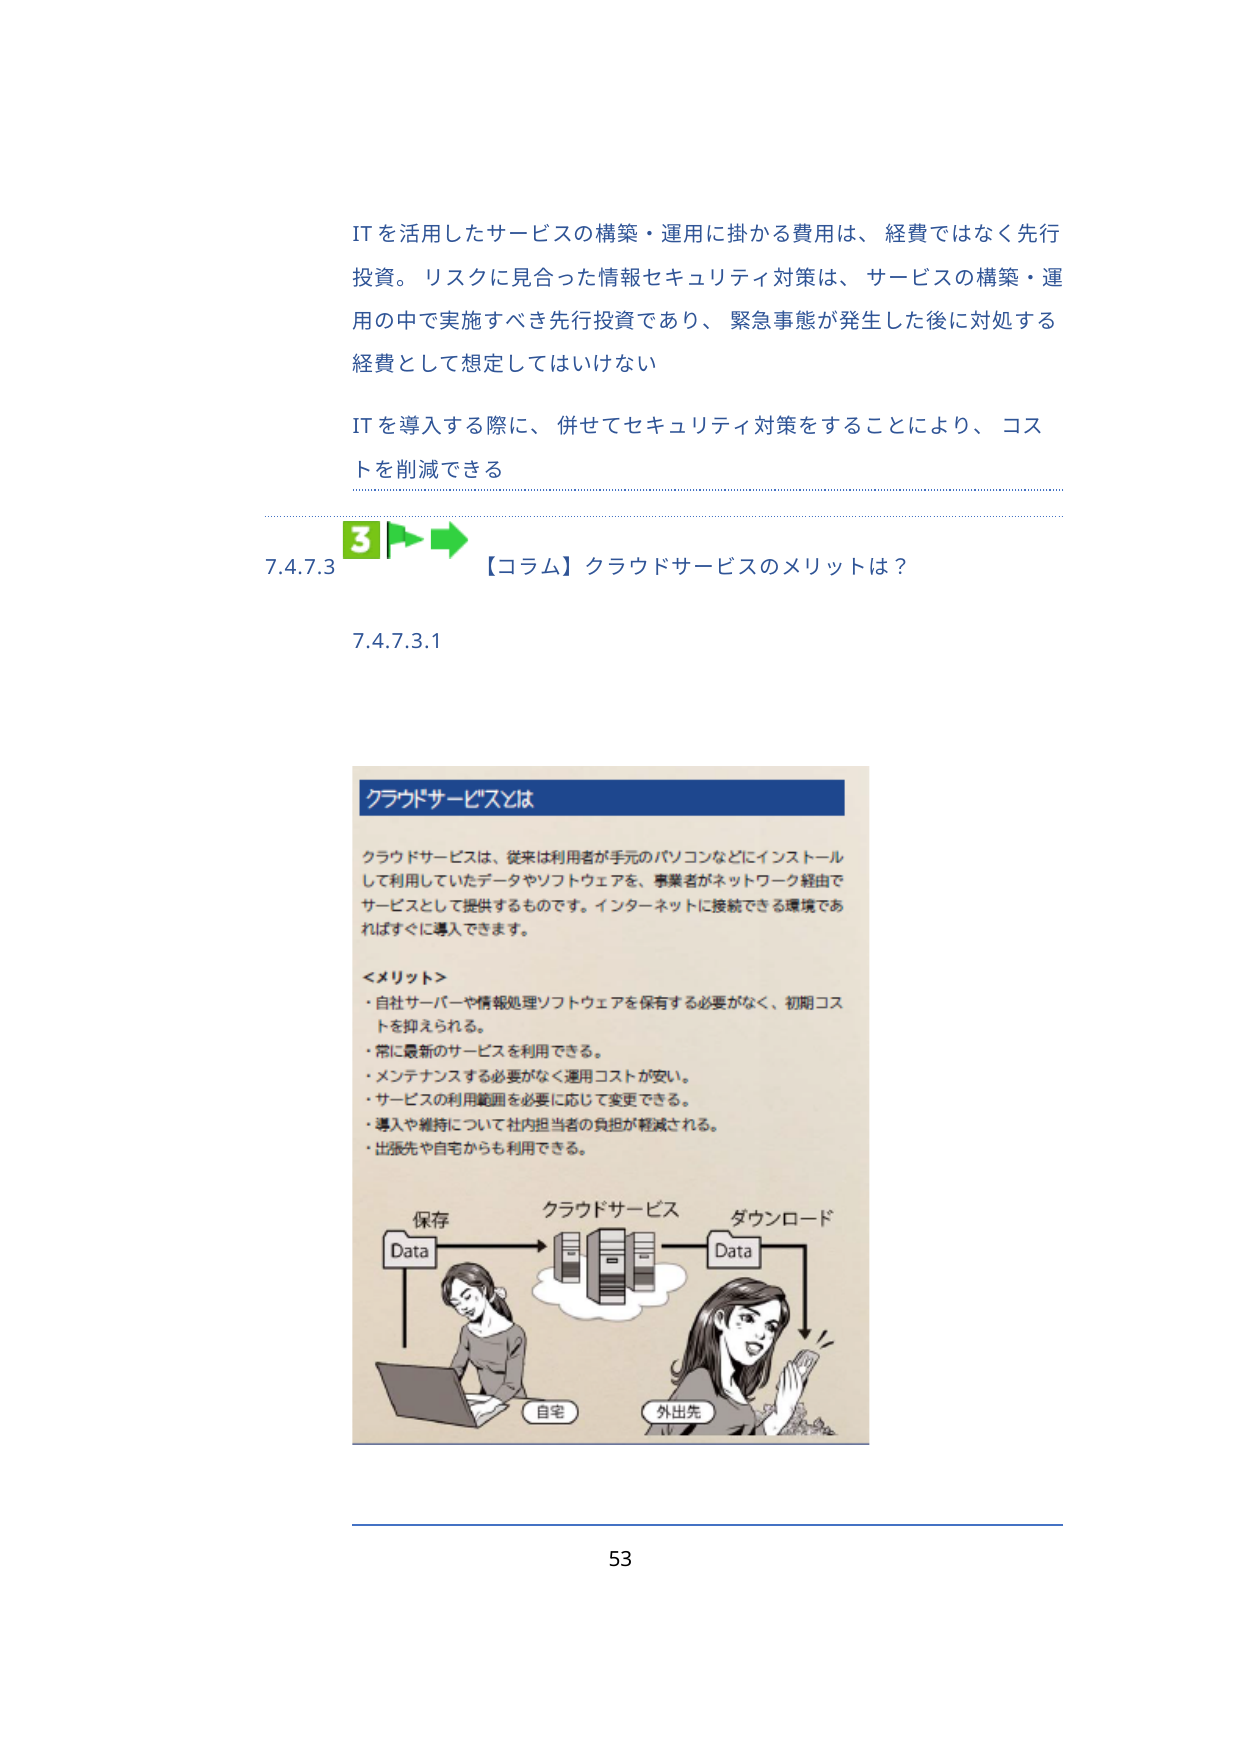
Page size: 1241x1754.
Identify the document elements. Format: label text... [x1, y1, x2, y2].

text ITを活用したサービスの構築・運用に掛かる費用は、 経費ではなく先行投資。 リスクに見合った情報セキュリティ対策は、 サービスの構築・運用の中で実施すべき先行投資であり、 緊急事態が発生した後に対処する経費として想定してはいけない [352, 214, 1063, 381]
text 【コラム】クラウドサービスのメリットは？ [265, 516, 1063, 597]
picture [386, 521, 425, 559]
picture [352, 766, 870, 1445]
text ITを導入する際に、 併せてセキュリティ対策をすることにより、 コストを削減できる [352, 406, 1063, 491]
picture [430, 521, 469, 559]
picture [342, 521, 381, 559]
